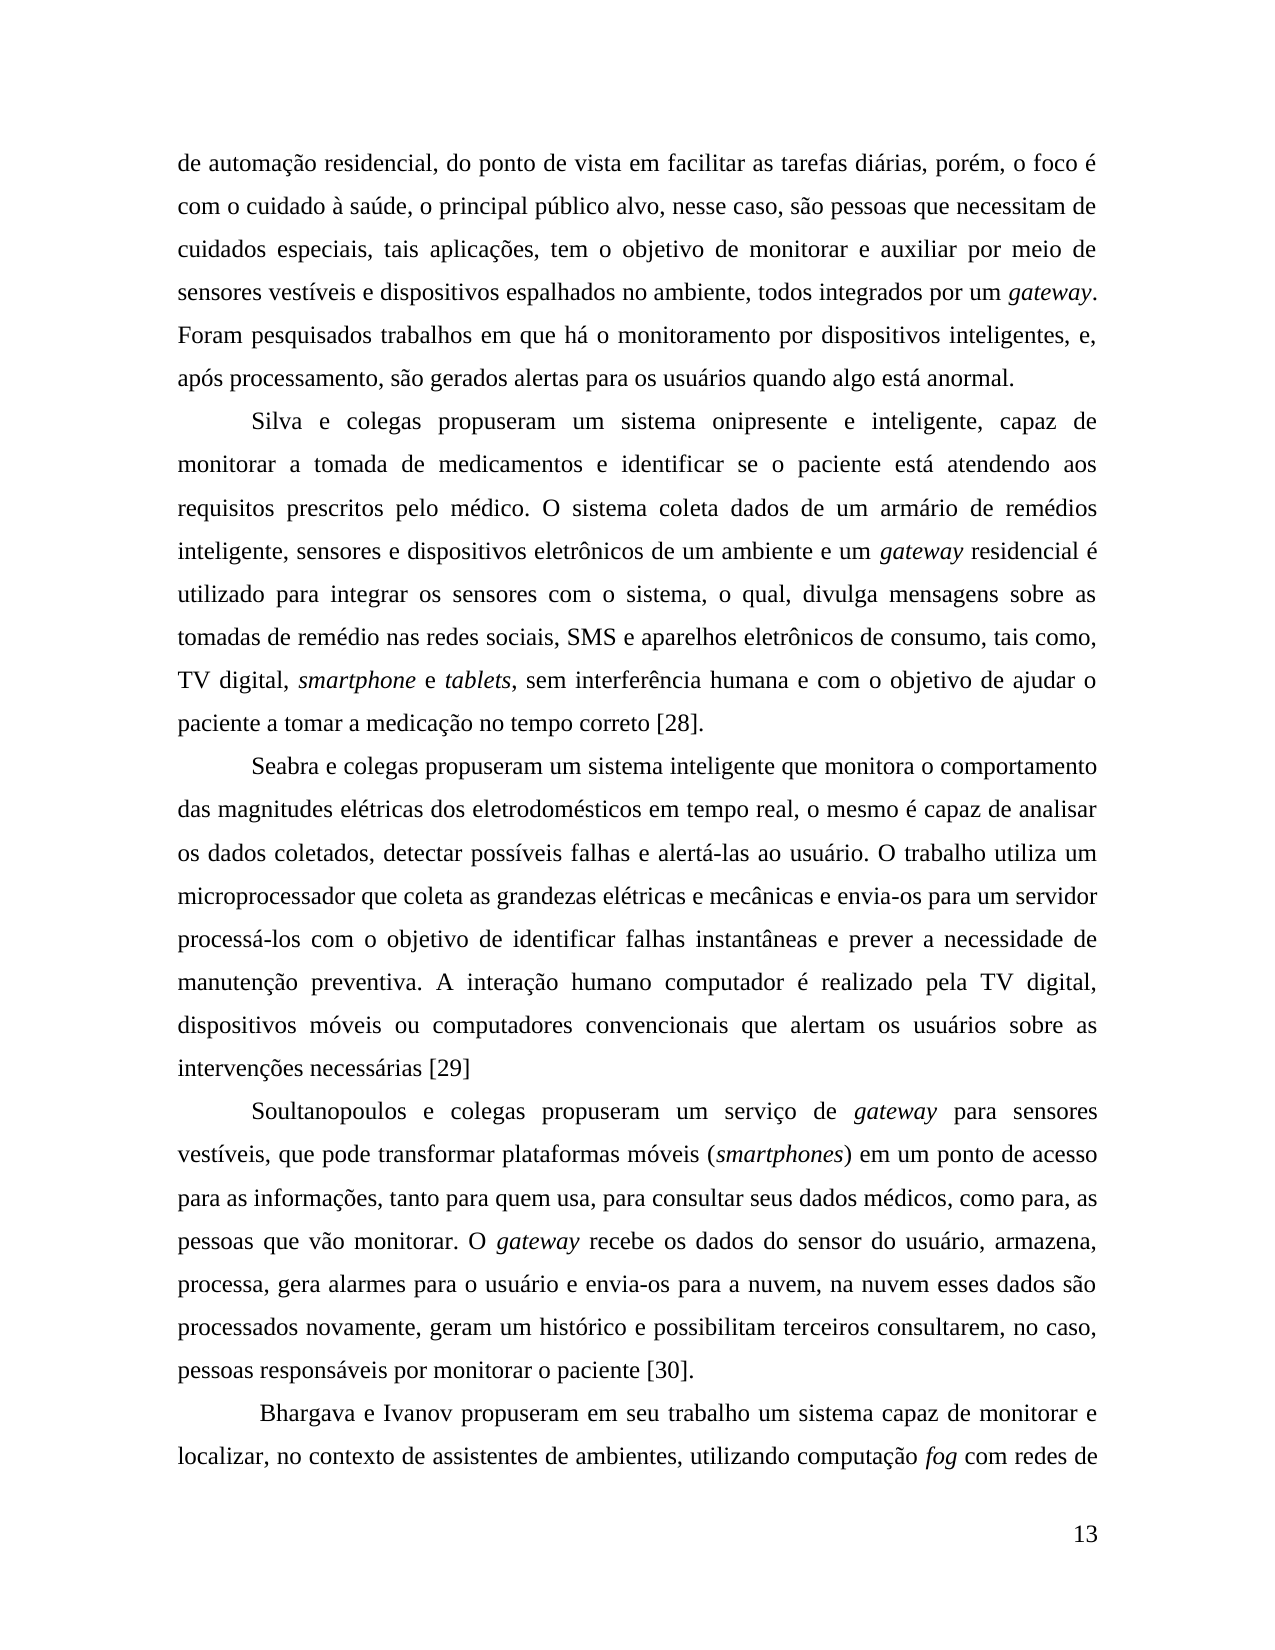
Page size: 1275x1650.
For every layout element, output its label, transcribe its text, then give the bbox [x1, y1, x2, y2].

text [177, 1398, 1098, 1470]
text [177, 148, 1098, 392]
text Soultanopoulos e colegas propuseram um serviço de gateway para sensores vestíveis, que pode transformar plataformas móveis (smartphones) em um ponto de acesso para as informações, tanto para quem usa, para consultar seus dados médicos, como para, as pessoas que vão monitorar. O gateway recebe os dados do sensor do usuário, armazena, processa, gera alarmes para o usuário e envia-os para a nuvem, na nuvem esses dados são processados novamente, geram um histórico e possibilitam terceiros consultarem, no caso, pessoas responsáveis por monitorar o paciente [30]. [177, 1096, 1098, 1384]
text Silva e colegas propuseram um sistema onipresente e inteligente, capaz de monitorar a tomada de medicamentos e identificar se o paciente está atendendo aos requisitos prescritos pelo médico. O sistema coleta dados de um armário de remédios inteligente, sensores e dispositivos eletrônicos de um ambiente e um gateway residencial é utilizado para integrar os sensores com o sistema, o qual, divulga mensagens sobre as tomadas de remédio nas redes sociais, SMS e aparelhos eletrônicos de consumo, tais como, TV digital, smartphone e tablets, sem interferência humana e com o objetivo de ajudar o paciente a tomar a medicação no tempo correto [28]. [177, 406, 1098, 737]
text Seabra e colegas propuseram um sistema inteligente que monitora o comportamento das magnitudes elétricas dos eletrodomésticos em tempo real, o mesmo é capaz de analisar os dados coletados, detectar possíveis falhas e alertá-las ao usuário. O trabalho utiliza um microprocessador que coleta as grandezas elétricas e mecânicas e envia-os para um servidor processá-los com o objetivo de identificar falhas instantâneas e prever a necessidade de manutenção preventiva. A interação humano computador é realizado pela TV digital, dispositivos móveis ou computadores convencionais que alertam os usuários sobre as intervenções necessárias [29] [177, 751, 1098, 1082]
